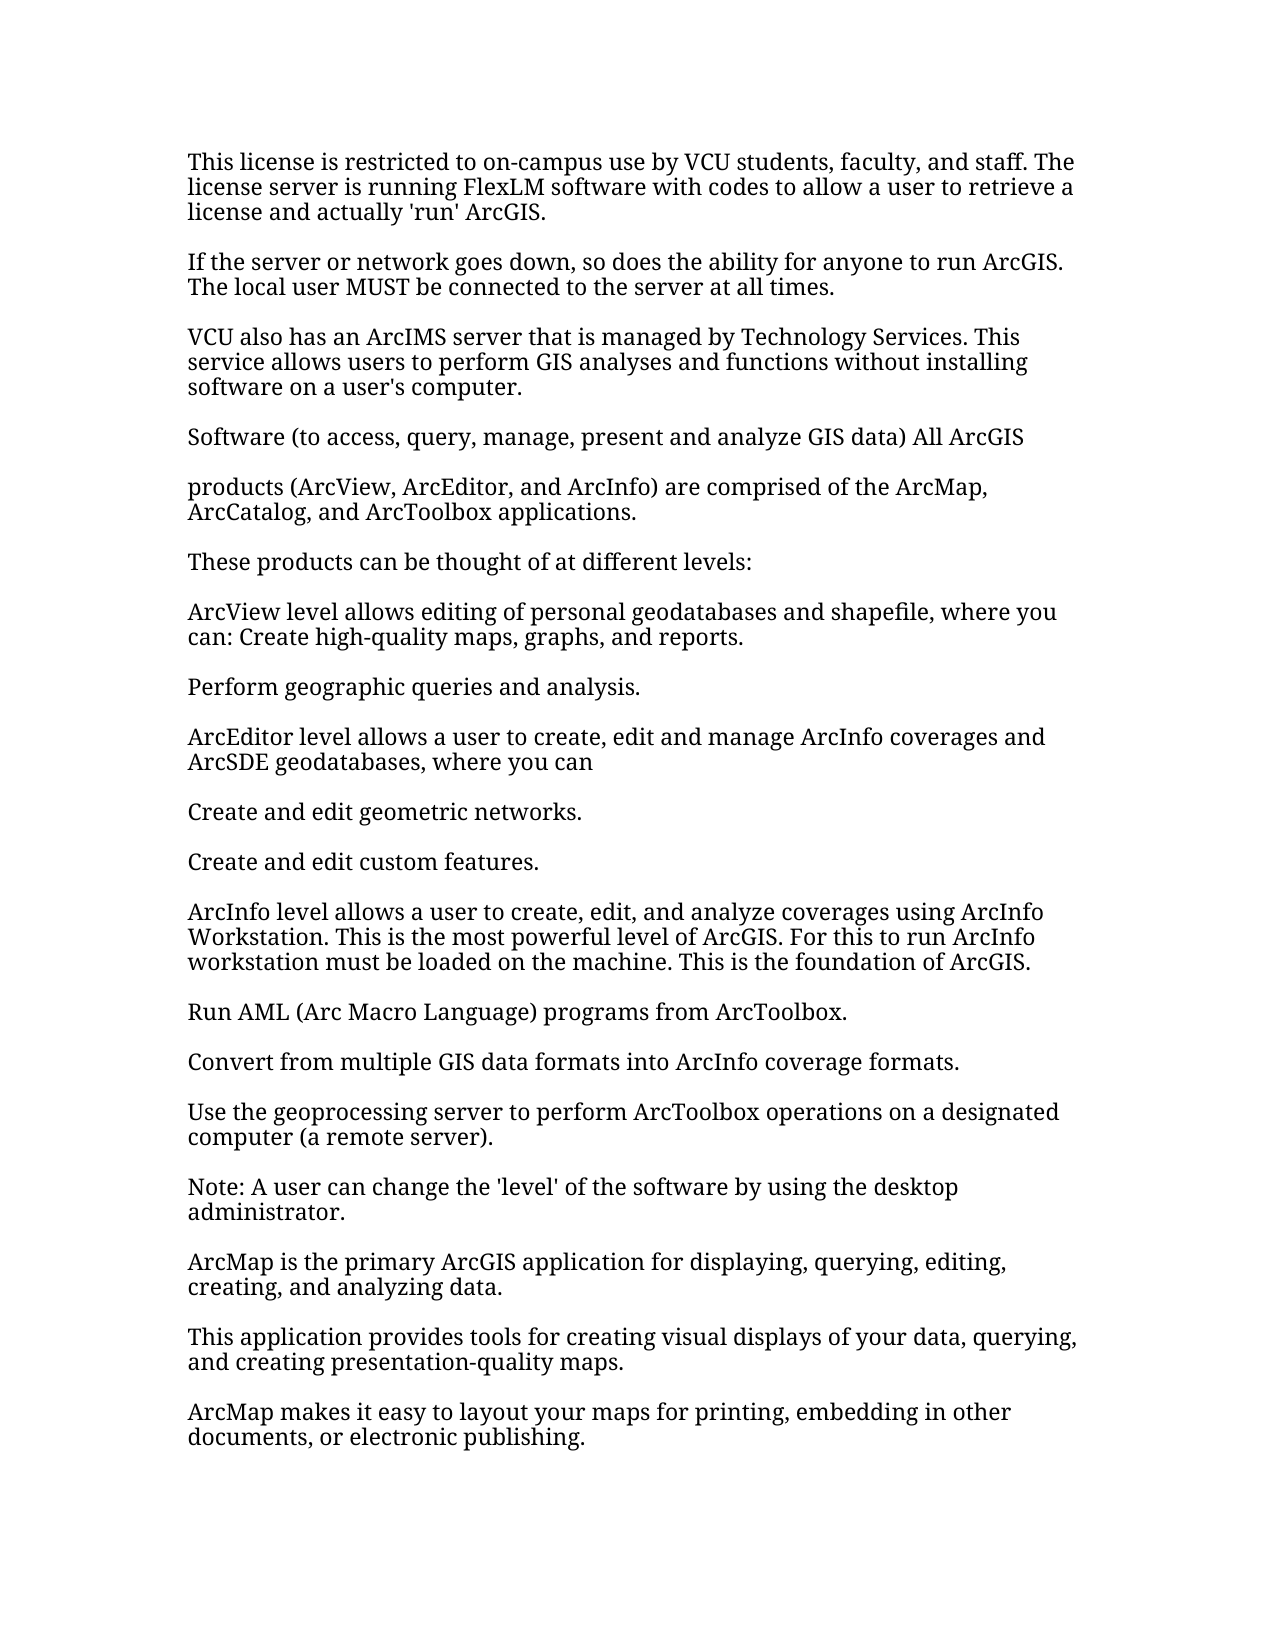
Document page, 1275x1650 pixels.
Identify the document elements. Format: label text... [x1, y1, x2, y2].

text products (ArcView, ArcEditor, and ArcInfo) are comprised of the ArcMap, ArcCatalog, and ArcToolbox applications. [187, 475, 1087, 525]
text ArcEditor level allows a user to create, edit and manage ArcInfo coverages and ArcSDE geodatabases, where you can [187, 725, 1087, 775]
text VCU also has an ArcIMS server that is managed by Technology Services. This service allows users to perform GIS analyses and functions without installing software on a user's computer. [187, 325, 1087, 400]
text Note: A user can change the 'level' of the software by using the desktop administrator. [187, 1175, 1087, 1225]
text ArcMap is the primary ArcGIS application for displaying, querying, editing, creating, and analyzing data. [187, 1250, 1087, 1300]
text Software (to access, query, manage, present and analyze GIS data) All ArcGIS [187, 425, 1087, 450]
text Use the geoprocessing server to perform ArcToolbox operations on a designated computer (a remote server). [187, 1100, 1087, 1150]
text These products can be thought of at different levels: [187, 550, 1087, 575]
text ArcInfo level allows a user to create, edit, and analyze coverages using ArcInfo Workstation. This is the most powerful level of ArcGIS. For this to run ArcInfo workstation must be loaded on the machine. This is the foundation of ArcGIS. [187, 900, 1087, 975]
text Create and edit geometric networks. [187, 800, 1087, 825]
text If the server or network goes down, so does the ability for anyone to run ArcGIS. The local user MUST be connected to the server at all times. [187, 250, 1087, 300]
text Create and edit custom features. [187, 850, 1087, 875]
text Convert from multiple GIS data formats into ArcInfo coverage formats. [187, 1050, 1087, 1075]
text Perform geographic queries and analysis. [187, 675, 1087, 700]
text This license is restricted to on-campus use by VCU students, faculty, and staff. The license server is running FlexLM software with codes to allow a user to retrieve a license and actually 'run' ArcGIS. [187, 150, 1087, 225]
text Run AML (Arc Macro Language) programs from ArcToolbox. [187, 1000, 1087, 1025]
text ArcView level allows editing of personal geodatabases and shapefile, where you can: Create high-quality maps, graphs, and reports. [187, 600, 1087, 650]
text ArcMap makes it easy to layout your maps for printing, embedding in other documents, or electronic publishing. [187, 1400, 1087, 1450]
text This application provides tools for creating visual displays of your data, querying, and creating presentation-quality maps. [187, 1325, 1087, 1375]
